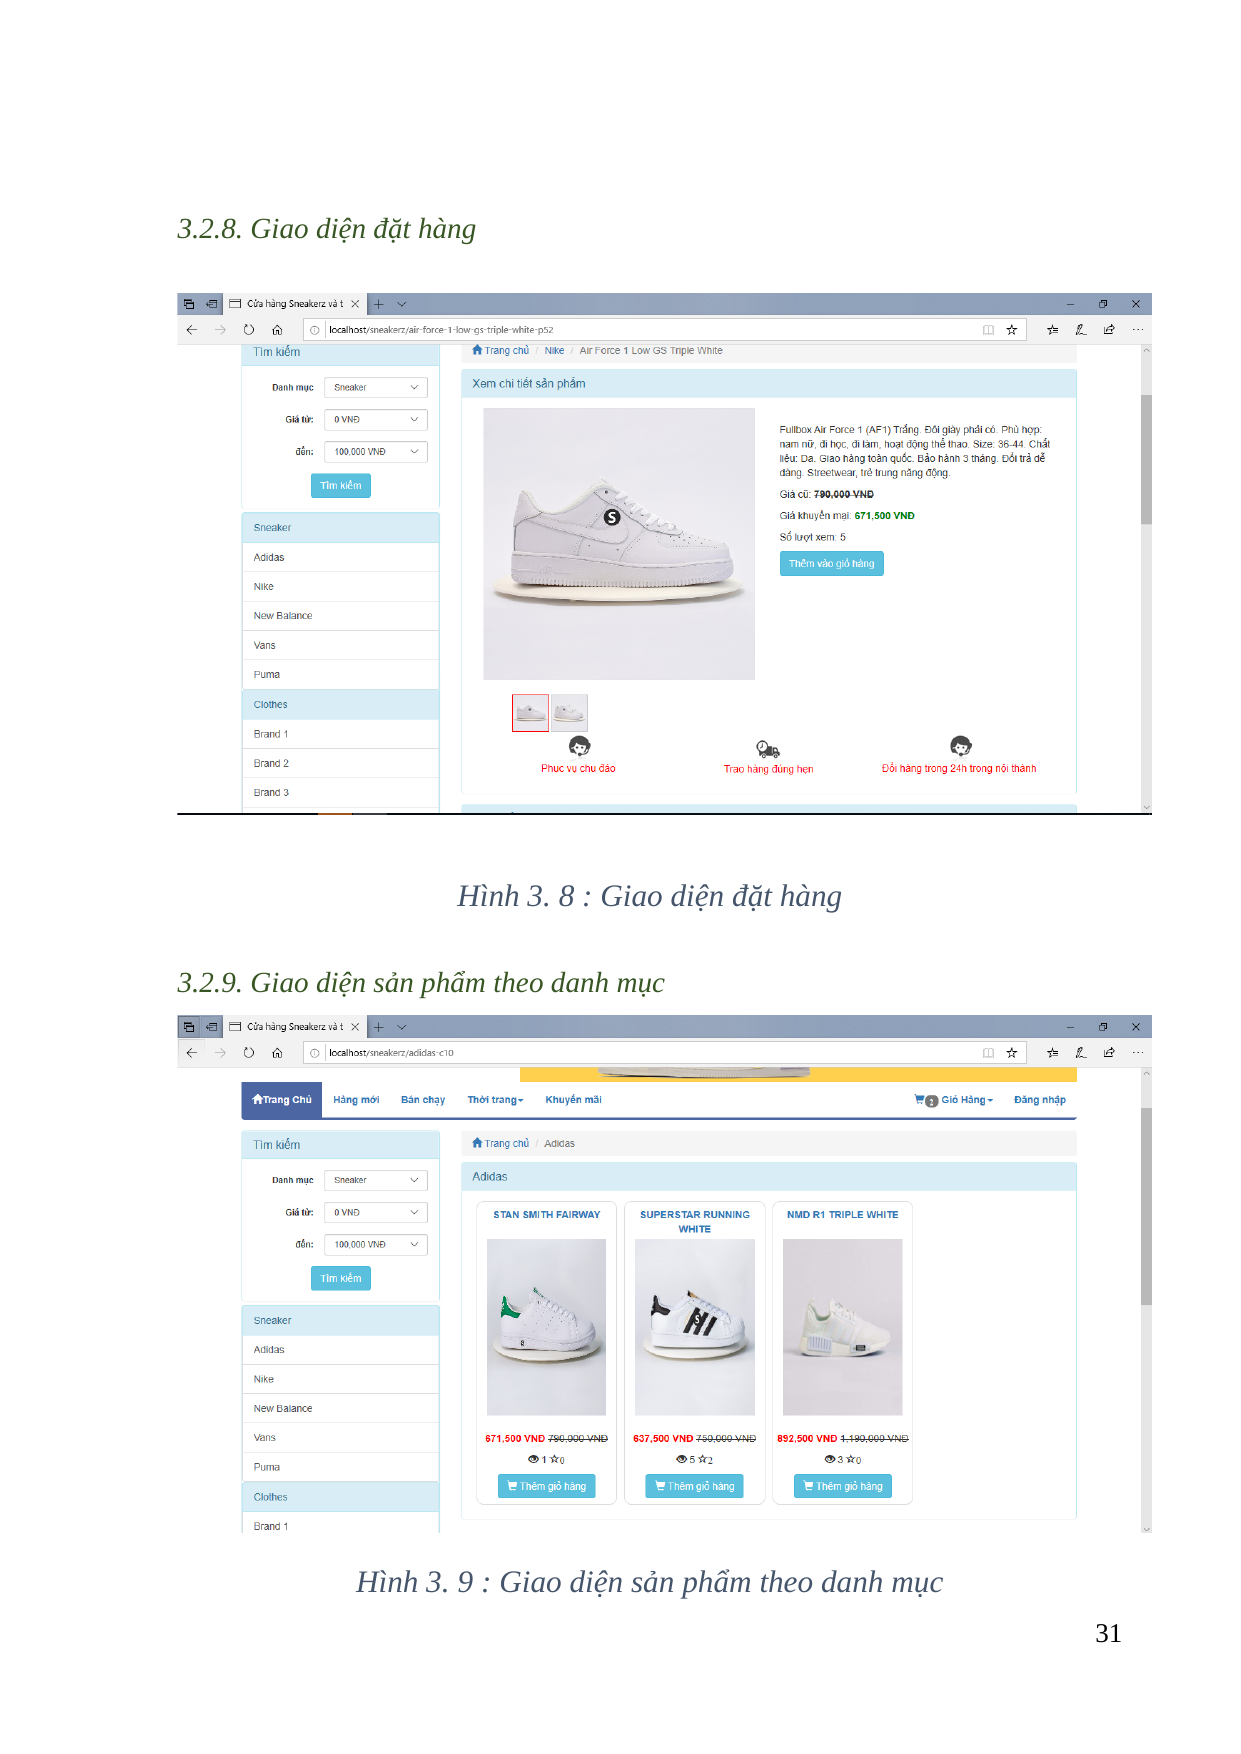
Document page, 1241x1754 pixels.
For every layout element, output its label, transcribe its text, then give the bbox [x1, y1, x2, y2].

text Hình 3. 8 : Giao diện đặt hàng [177, 877, 1122, 913]
subtitle 3.2.9. Giao diện sản phẩm theo danh mục [177, 965, 1122, 998]
subtitle 3.2.8. Giao diện đặt hàng [177, 212, 1122, 245]
picture [177, 1015, 1152, 1533]
text Hình 3. 9 : Giao diện sản phẩm theo danh mục [177, 1563, 1122, 1599]
picture [177, 293, 1152, 815]
